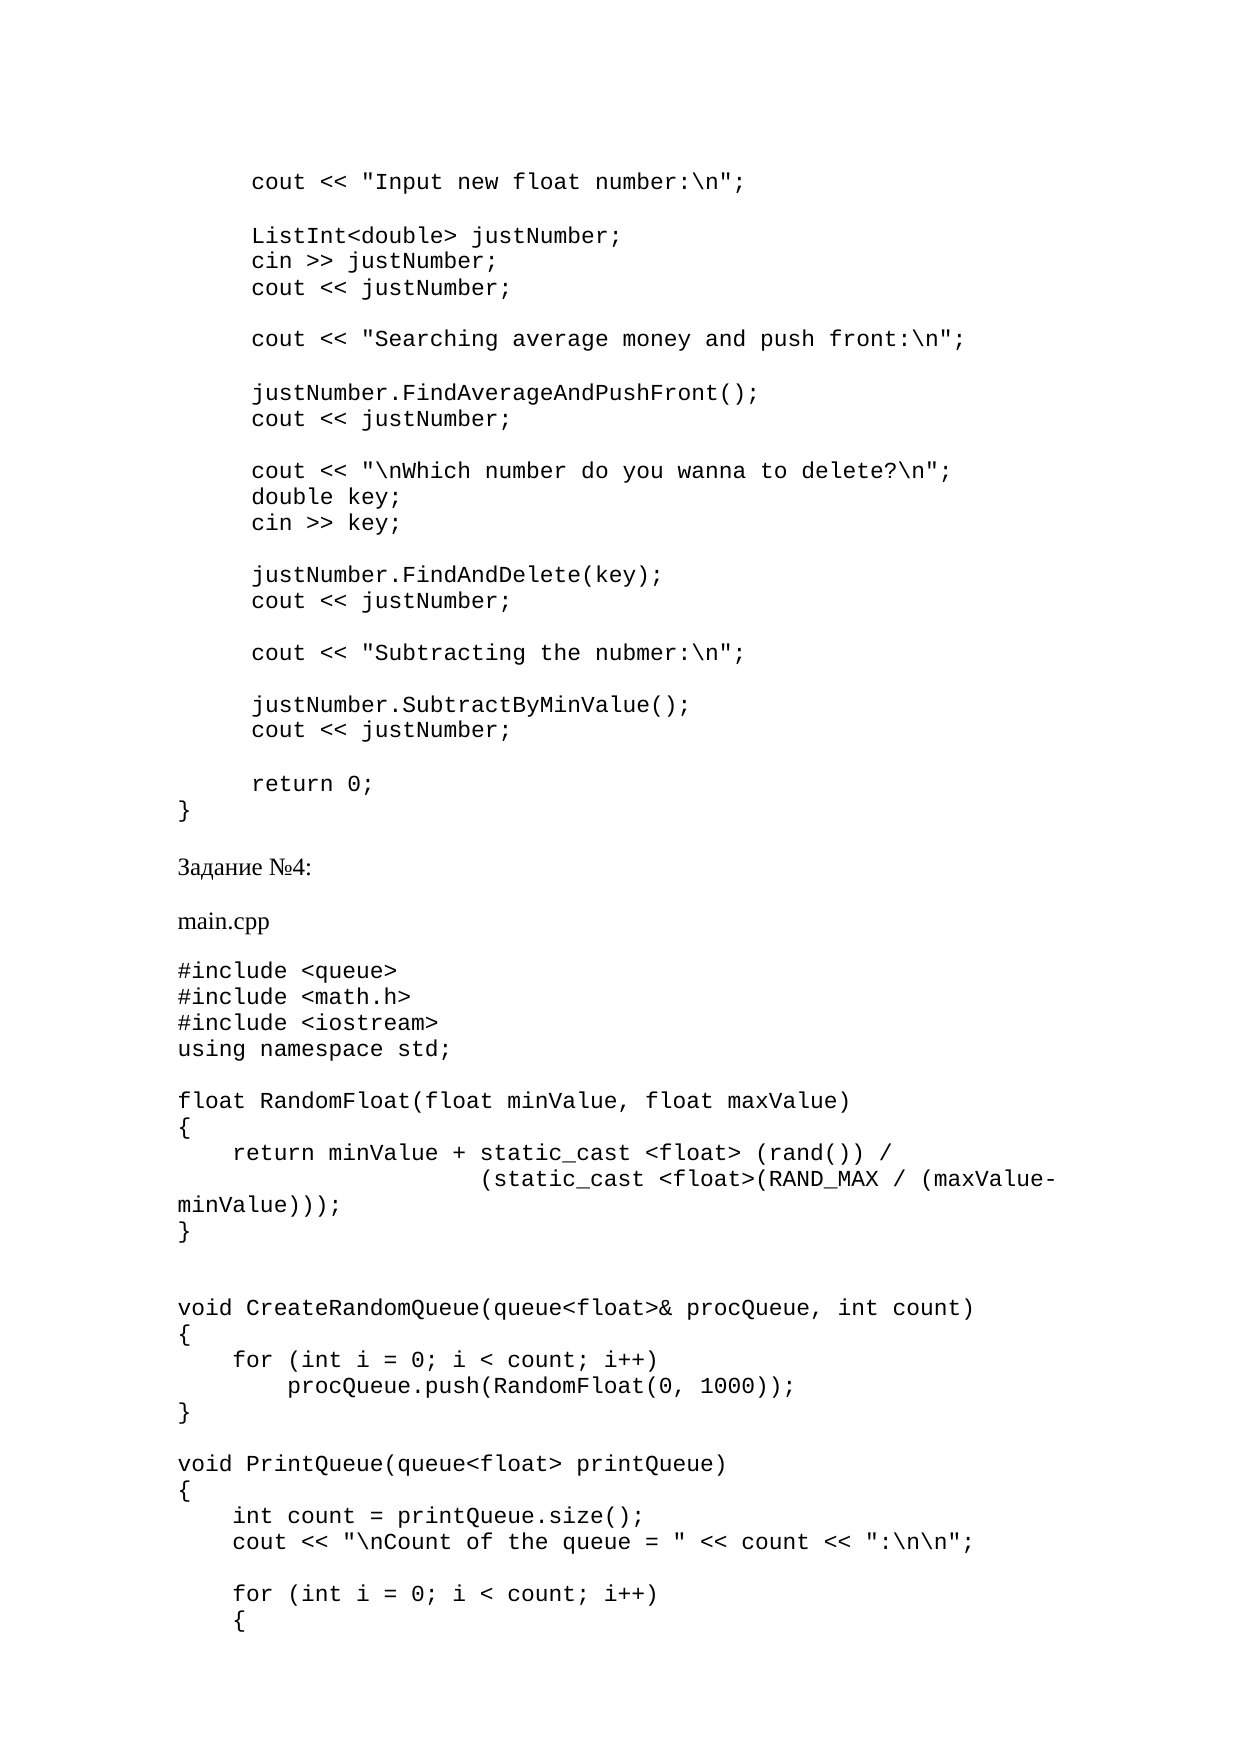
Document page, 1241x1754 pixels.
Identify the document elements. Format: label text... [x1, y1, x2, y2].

text cout << "\nWhich number do you wanna to delete?\n"; [177, 459, 1152, 485]
text main.cpp [177, 906, 1152, 934]
text Задание №4: [177, 852, 1152, 881]
text } [177, 1401, 1152, 1426]
text cout << "Subtracting the nubmer:\n"; [177, 641, 1152, 667]
text using namespace std; [177, 1037, 1152, 1063]
text (static_cast <float>(RAND_MAX / (maxValue-minValue))); [177, 1167, 1152, 1219]
text void CreateRandomQueue(queue<float>& procQueue, int count) [177, 1297, 1152, 1323]
text { [177, 1115, 1152, 1141]
text { [177, 1608, 1152, 1634]
text cin >> justNumber; [177, 250, 1152, 276]
text procQueue.push(RandomFloat(0, 1000)); [177, 1374, 1152, 1401]
text cout << justNumber; [177, 276, 1152, 302]
text return 0; [177, 773, 1152, 799]
text justNumber.FindAndDelete(key); [177, 563, 1152, 589]
text #include <queue> [177, 959, 1152, 986]
text for (int i = 0; i < count; i++) [177, 1349, 1152, 1374]
text int count = printQueue.size(); [177, 1504, 1152, 1530]
text #include <math.h> [177, 986, 1152, 1011]
text double key; [177, 485, 1152, 511]
text void PrintQueue(queue<float> printQueue) [177, 1452, 1152, 1478]
text justNumber.SubtractByMinValue(); [177, 693, 1152, 719]
text } [177, 1219, 1152, 1245]
text cin >> key; [177, 511, 1152, 537]
text for (int i = 0; i < count; i++) [177, 1582, 1152, 1608]
text } [177, 799, 1152, 825]
text return minValue + static_cast <float> (rand()) / [177, 1141, 1152, 1167]
text cout << "Searching average money and push front:\n"; [177, 328, 1152, 354]
text { [177, 1323, 1152, 1349]
text { [177, 1478, 1152, 1504]
text ListInt<double> justNumber; [177, 224, 1152, 250]
text cout << "Input new float number:\n"; [177, 170, 1152, 196]
text float RandomFloat(float minValue, float maxValue) [177, 1089, 1152, 1115]
text cout << justNumber; [177, 408, 1152, 433]
text cout << "\nCount of the queue = " << count << ":\n\n"; [177, 1530, 1152, 1556]
text justNumber.FindAverageAndPushFront(); [177, 382, 1152, 408]
text #include <iostream> [177, 1011, 1152, 1037]
text cout << justNumber; [177, 719, 1152, 745]
text cout << justNumber; [177, 589, 1152, 615]
